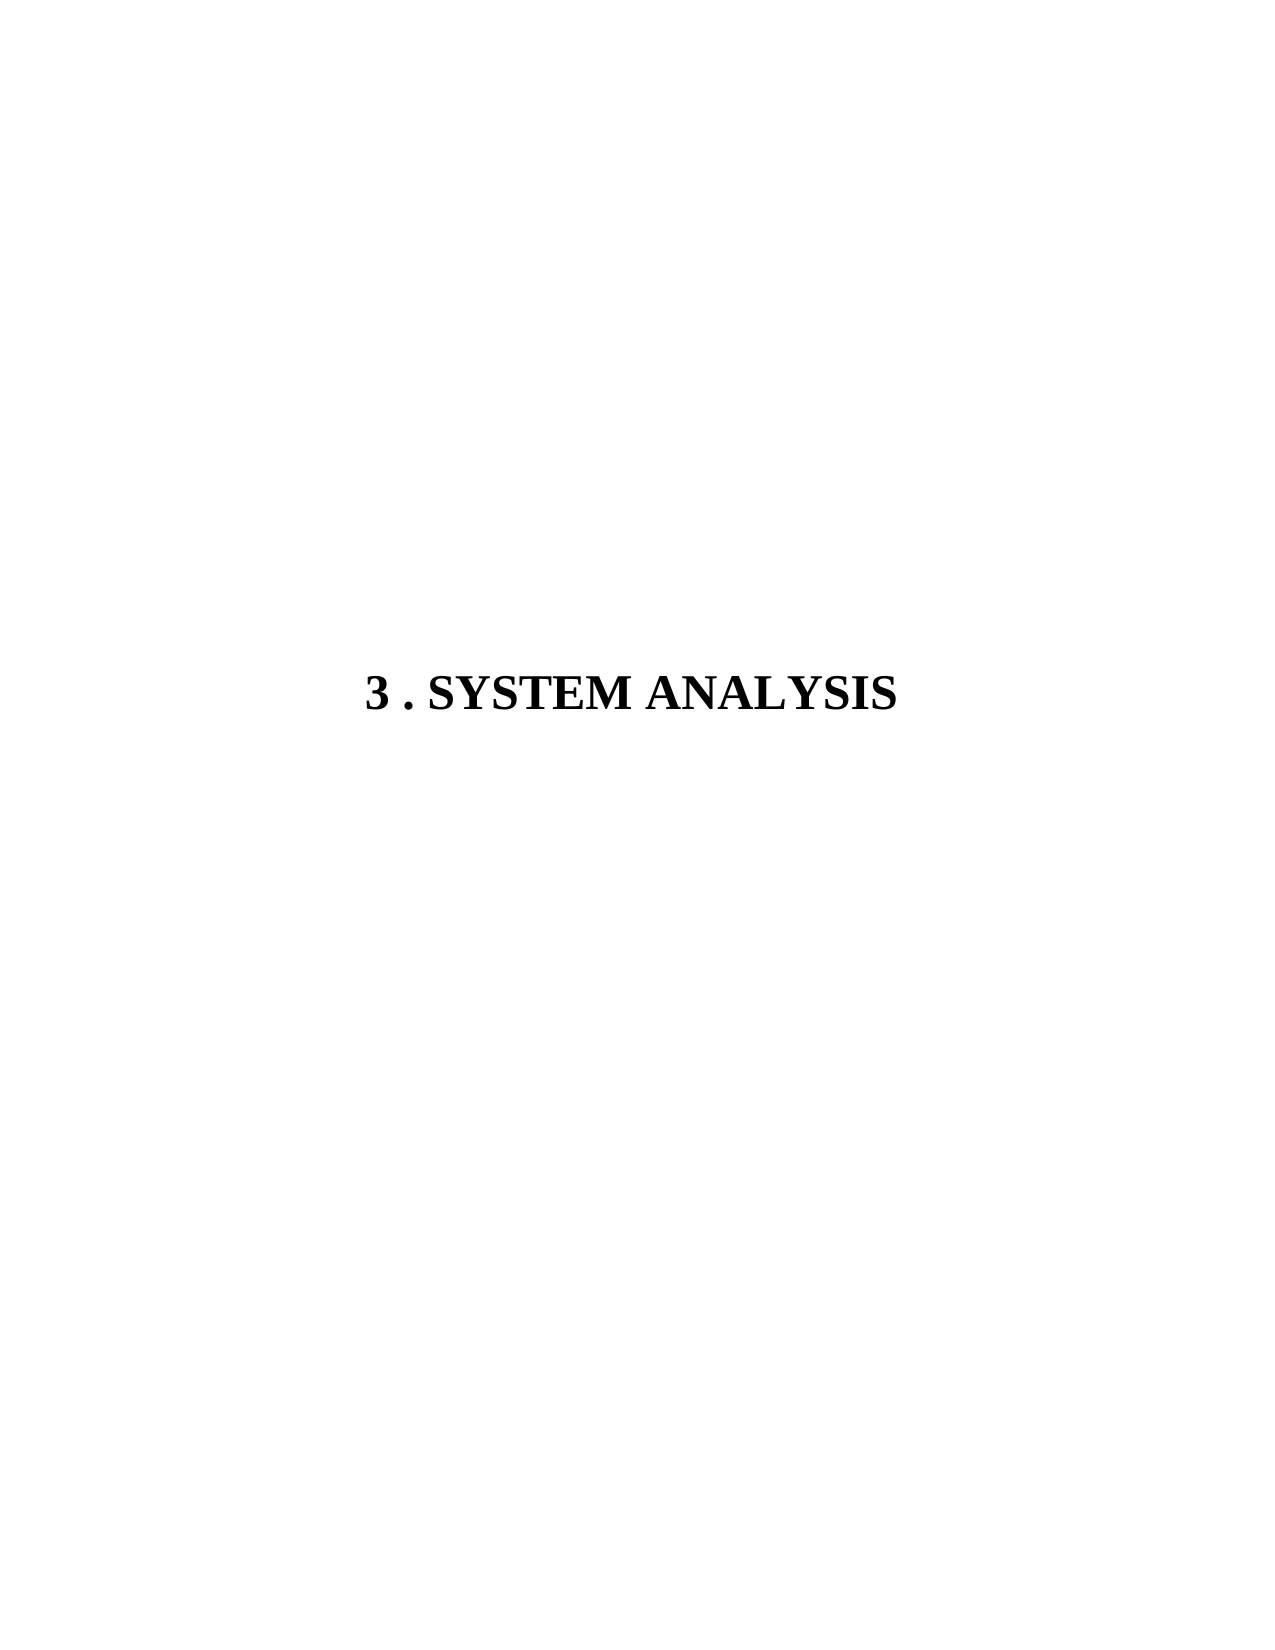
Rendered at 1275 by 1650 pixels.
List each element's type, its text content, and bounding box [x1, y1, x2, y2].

text 3 . SYSTEM ANALYSIS [125, 663, 1137, 721]
